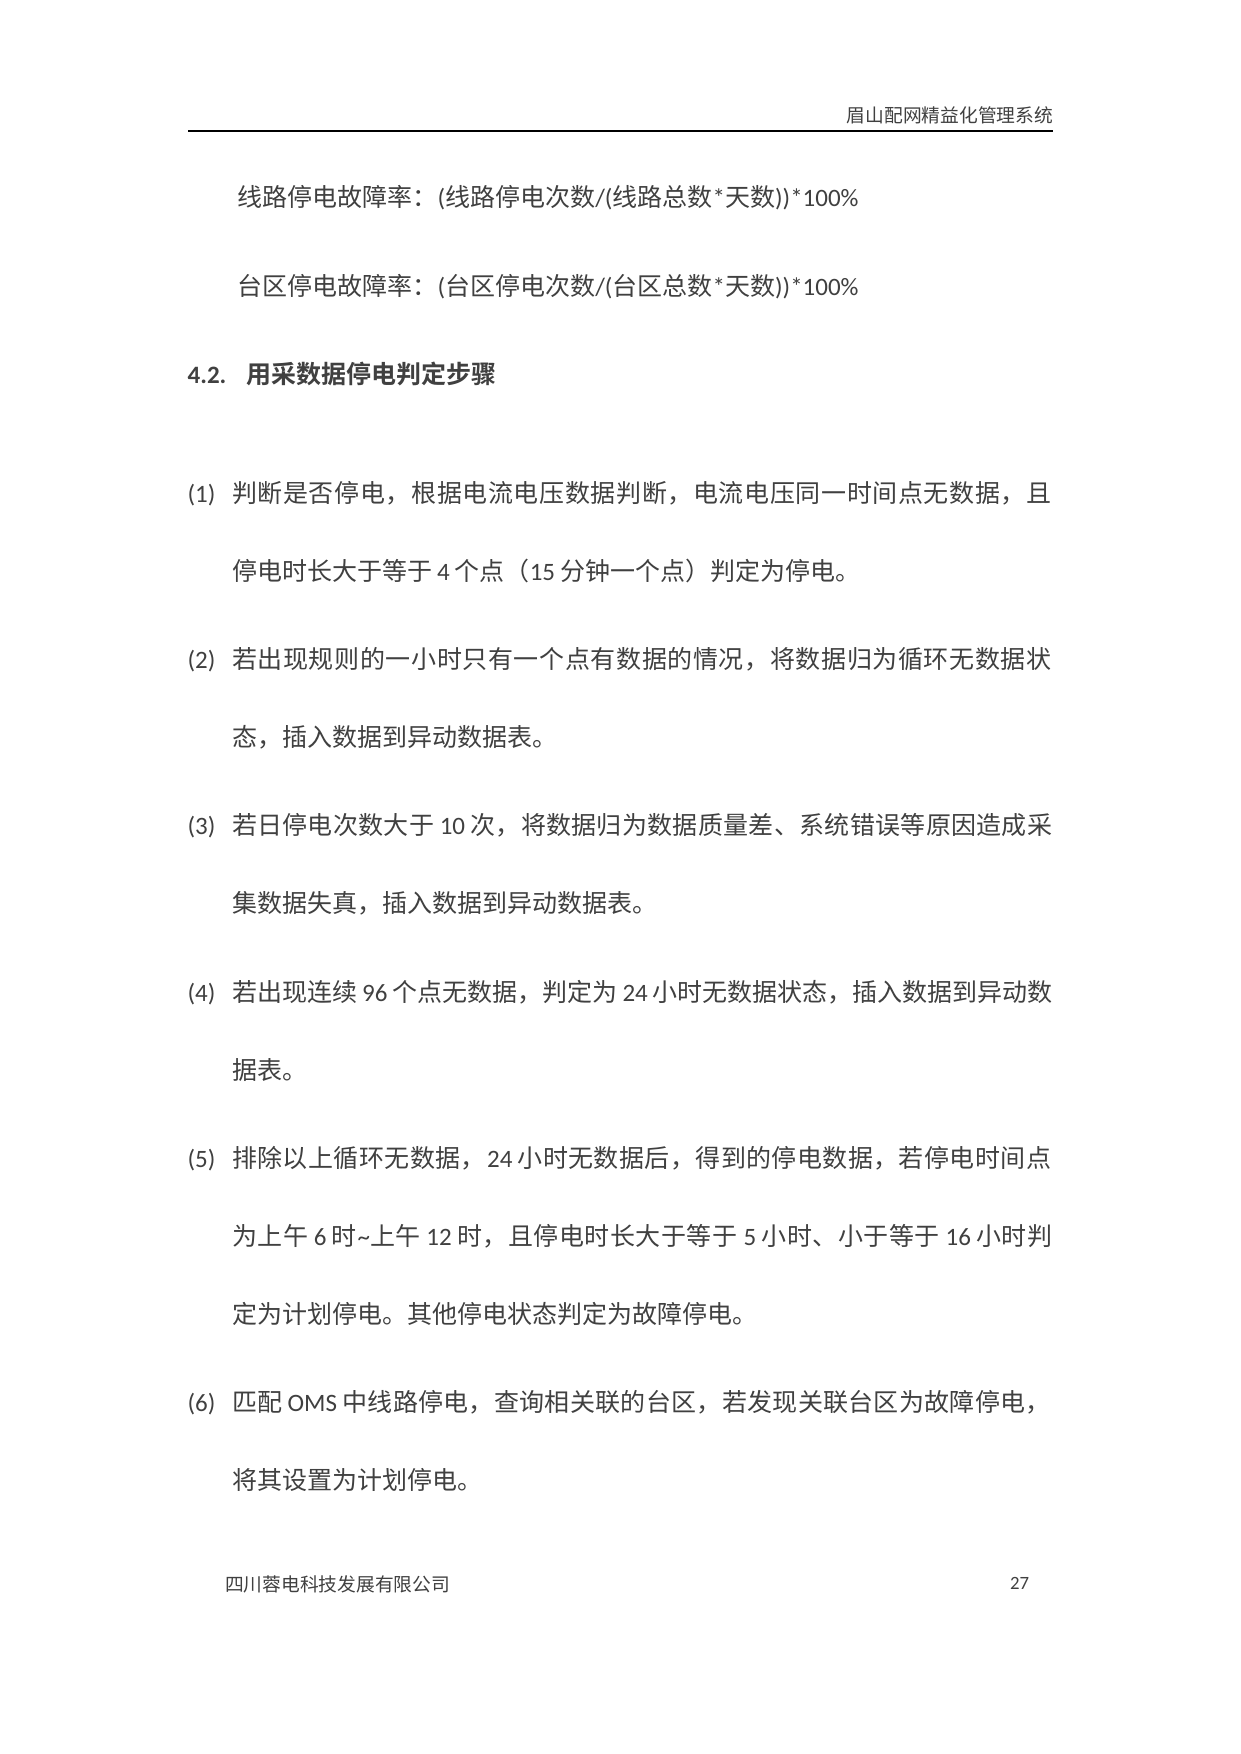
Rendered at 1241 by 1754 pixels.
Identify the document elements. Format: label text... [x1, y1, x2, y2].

text 线路停电故障率：(线路停电次数/(线路总数*天数))*100% [187, 163, 1053, 228]
list 匹配OMS中线路停电，查询相关联的台区，若发现关联台区为故障停电，将其设置为计划停电。 [187, 1368, 1053, 1511]
list 若出现规则的一小时只有一个点有数据的情况，将数据归为循环无数据状态，插入数据到异动数据表。 [187, 625, 1053, 768]
list 判断是否停电，根据电流电压数据判断，电流电压同一时间点无数据，且停电时长大于等于4个点（15分钟一个点）判定为停电。 [187, 459, 1053, 602]
text 台区停电故障率：(台区停电次数/(台区总数*天数))*100% [187, 252, 1053, 317]
list 若出现连续96个点无数据，判定为24小时无数据状态，插入数据到异动数据表。 [187, 958, 1053, 1101]
subtitle 用采数据停电判定步骤 [187, 340, 1053, 405]
list 排除以上循环无数据，24小时无数据后，得到的停电数据，若停电时间点为上午6时~上午12时，且停电时长大于等于5小时、小于等于16小时判定为计划停电。其他停电状态判定为故障停电。 [187, 1124, 1053, 1345]
list 若日停电次数大于10次，将数据归为数据质量差、系统错误等原因造成采集数据失真，插入数据到异动数据表。 [187, 791, 1053, 934]
